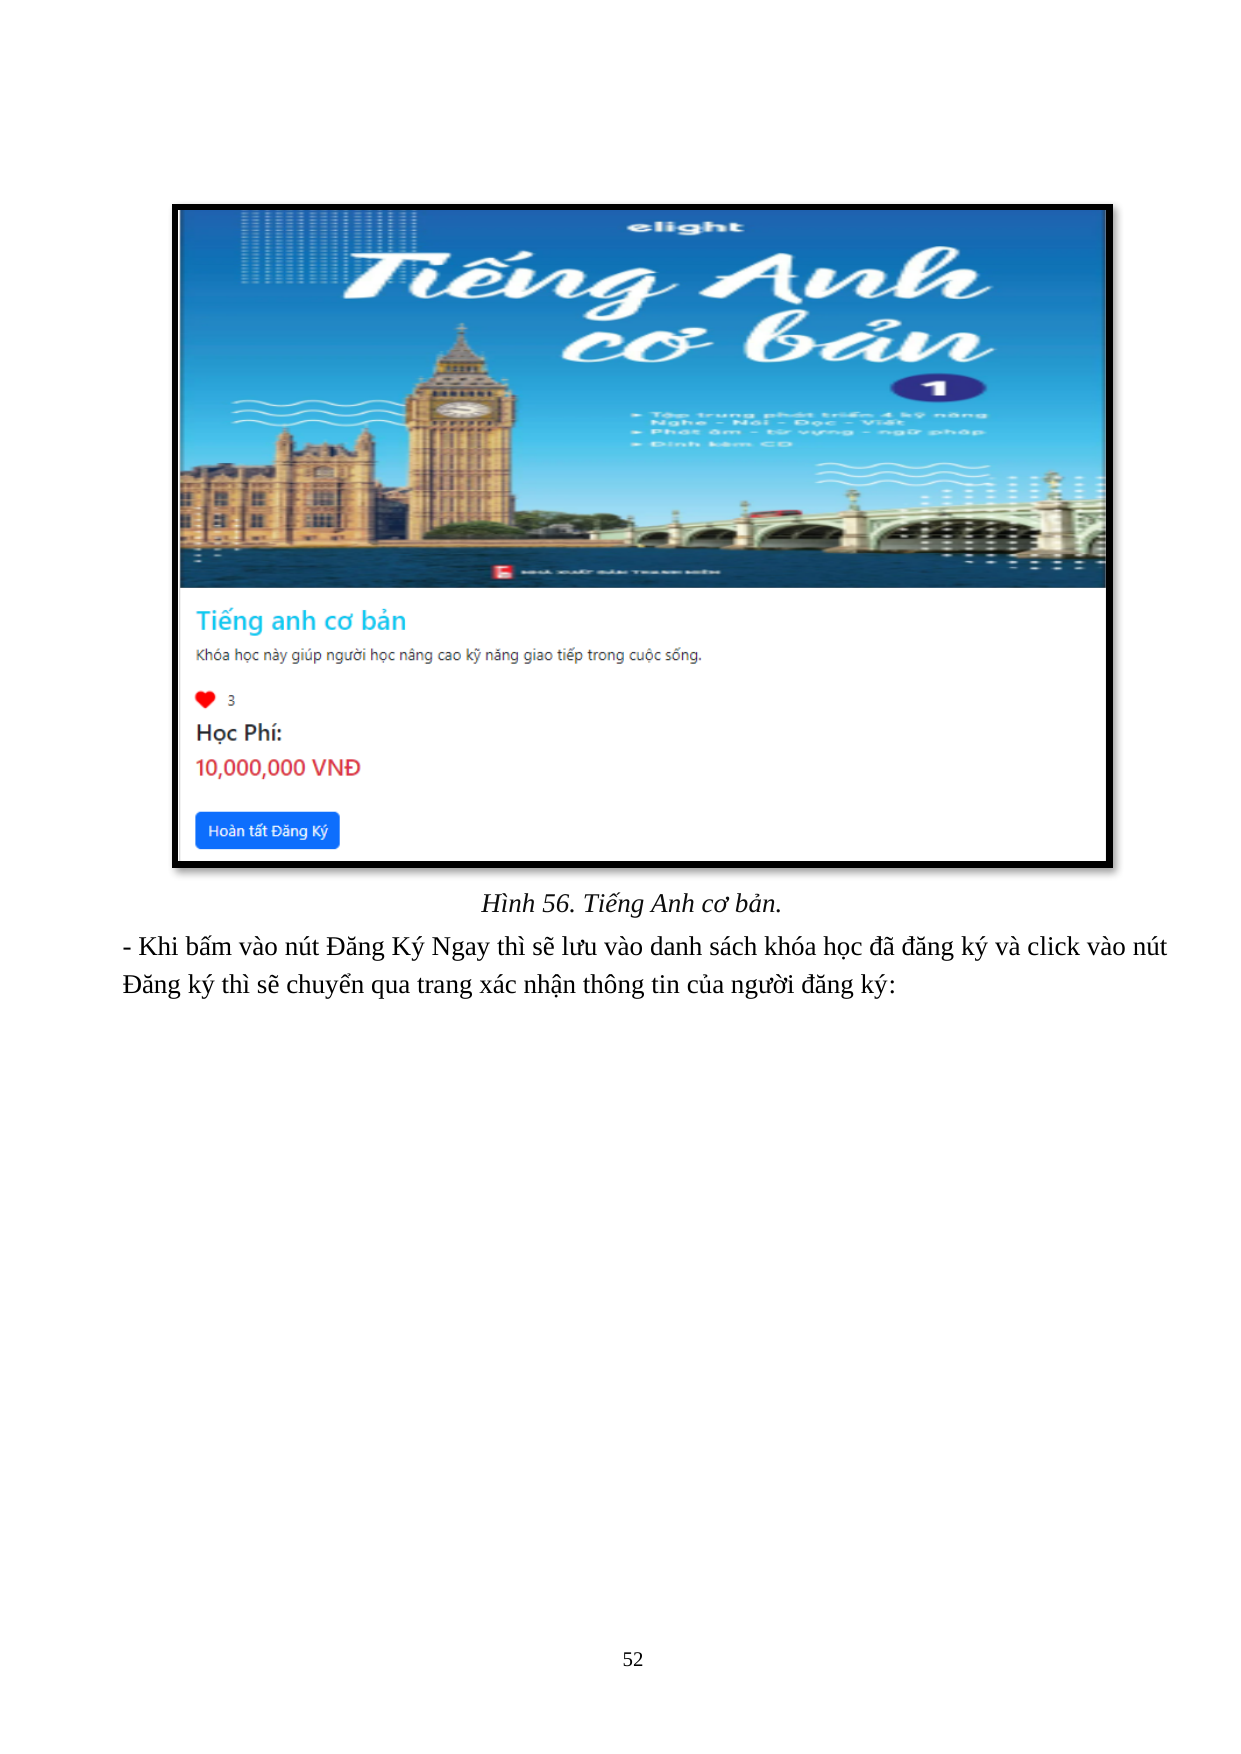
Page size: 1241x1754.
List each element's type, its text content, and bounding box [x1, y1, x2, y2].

text - Khi bấm vào nút Đăng Ký Ngay thì sẽ lưu vào danh sách khóa học đã đăng ký và click vào nút Đăng ký thì sẽ chuyển qua trang xác nhận thông tin của người đăng ký: [122, 930, 1172, 999]
picture [178, 210, 1106, 861]
text Hình 56. Tiếng Anh cơ bản. [169, 887, 1097, 918]
